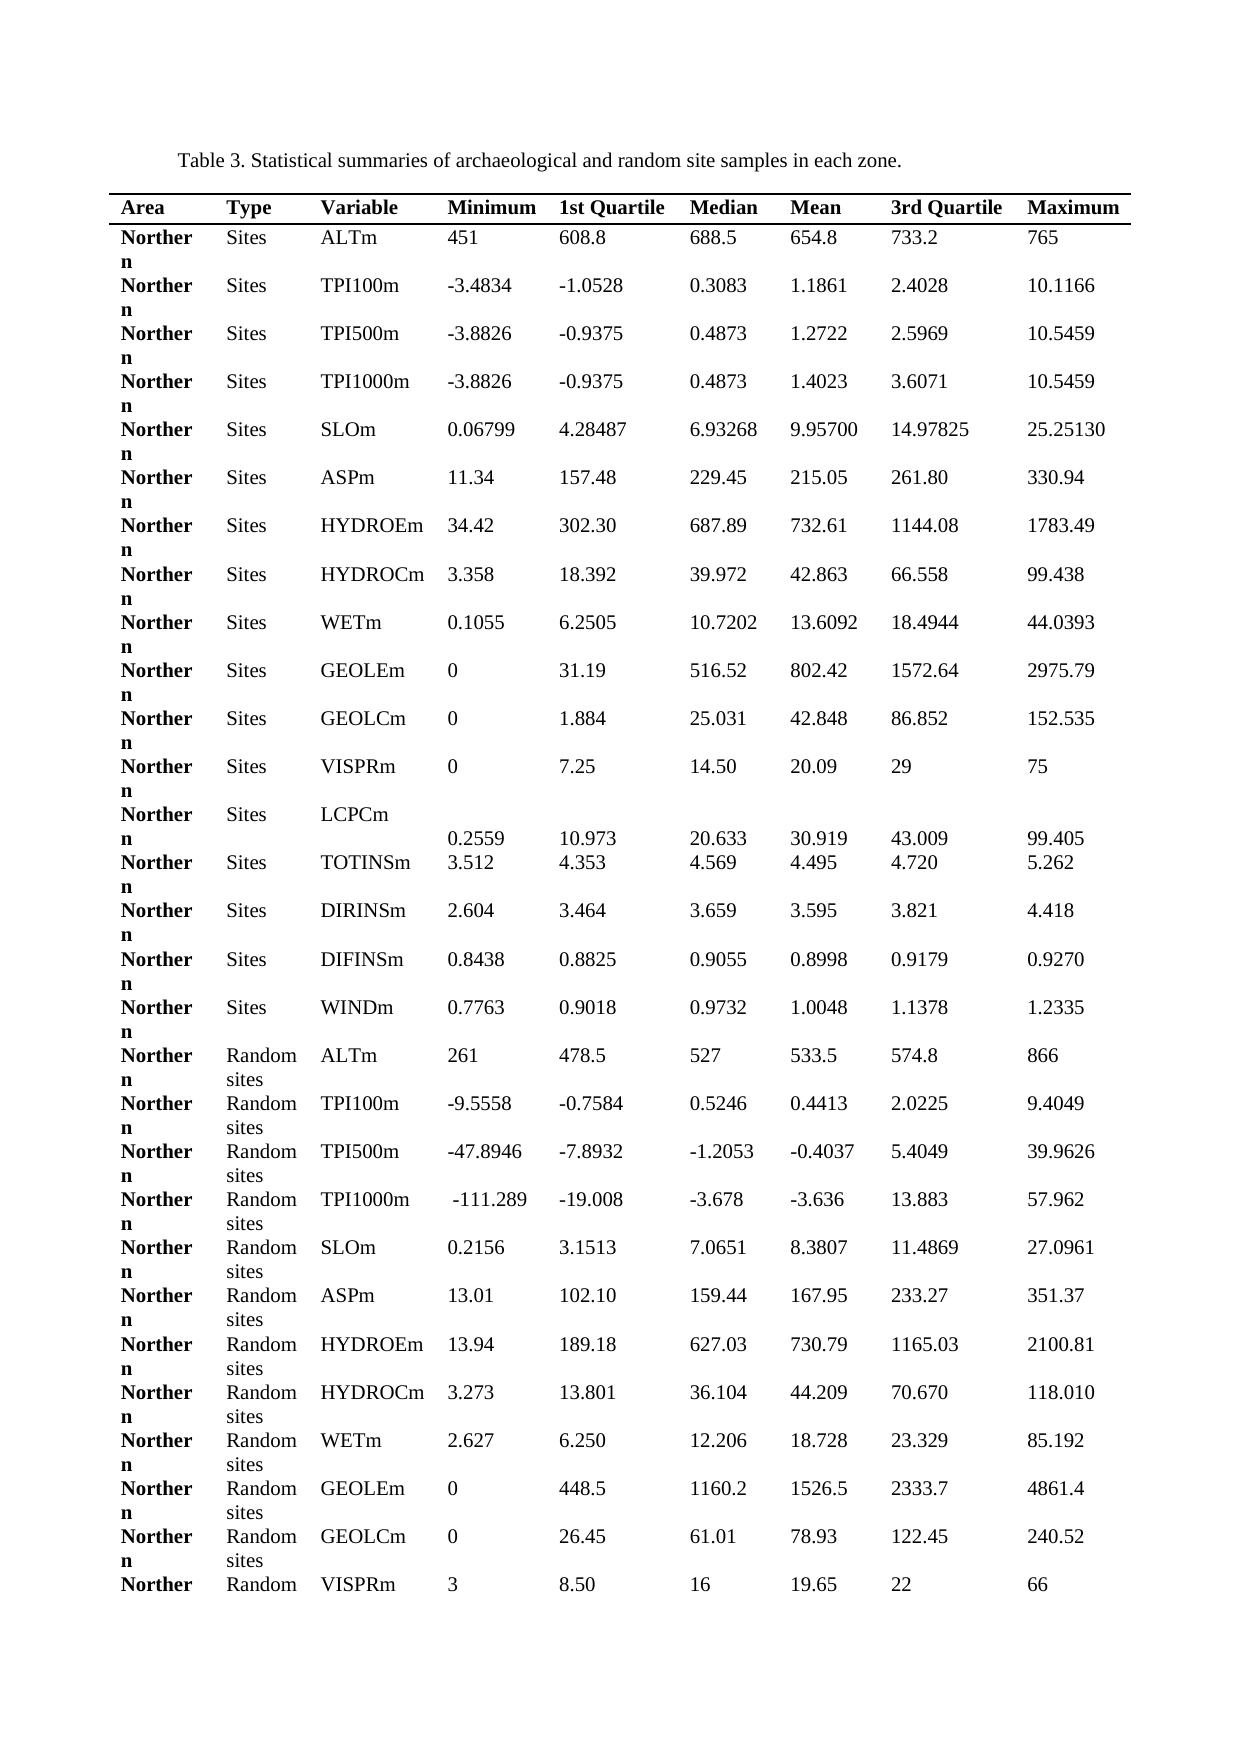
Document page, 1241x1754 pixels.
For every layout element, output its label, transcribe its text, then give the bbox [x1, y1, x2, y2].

table_cell 9.95700 [779, 417, 879, 465]
table_cell Northern [109, 995, 215, 1043]
table_cell TPI500m [309, 1139, 436, 1187]
table_cell 608.8 [548, 225, 678, 273]
table_cell 18.728 [779, 1428, 879, 1476]
table_cell 2975.79 [1016, 658, 1131, 706]
table_cell ALTm [309, 225, 436, 273]
table_cell HYDROEm [309, 1331, 436, 1379]
table_cell 25.25130 [1016, 417, 1131, 465]
table_cell 0.9018 [548, 995, 678, 1043]
table_cell 29 [880, 754, 1016, 802]
table_cell 2.627 [436, 1428, 548, 1476]
table_cell 0.3083 [678, 273, 779, 321]
table_cell 215.05 [779, 465, 879, 513]
table_cell 3.512 [436, 850, 548, 898]
table_cell Random sites [215, 1283, 309, 1331]
table_cell Northern [109, 273, 215, 321]
table_cell Sites [215, 706, 309, 754]
table_cell 66 [1016, 1572, 1131, 1596]
table_cell Northern [109, 1043, 215, 1091]
table_cell Random sites [215, 1476, 309, 1524]
table_cell -3.636 [779, 1187, 879, 1235]
table_cell 7.0651 [678, 1235, 779, 1283]
table_cell -47.8946 [436, 1139, 548, 1187]
table_cell DIFINSm [309, 946, 436, 994]
table_cell Northern [109, 706, 215, 754]
table_cell 22 [880, 1572, 1016, 1596]
table_cell 25.031 [678, 706, 779, 754]
table_cell Northern [109, 1235, 215, 1283]
table_cell 1144.08 [880, 513, 1016, 561]
table_cell 9.4049 [1016, 1091, 1131, 1139]
table_cell Northern [109, 1572, 215, 1596]
table_cell 0 [436, 1524, 548, 1572]
table_cell Sites [215, 898, 309, 946]
table_cell 20.09 [779, 754, 879, 802]
table_cell Random sites [215, 1043, 309, 1091]
table_cell 18.392 [548, 561, 678, 609]
table_cell 6.2505 [548, 610, 678, 658]
table_cell 574.8 [880, 1043, 1016, 1091]
table_cell Sites [215, 513, 309, 561]
table_cell Northern [109, 1187, 215, 1235]
table_cell 7.25 [548, 754, 678, 802]
table_cell Sites [215, 321, 309, 369]
table_cell 14.97825 [880, 417, 1016, 465]
table_cell 19.65 [779, 1572, 879, 1596]
table_cell 1.0048 [779, 995, 879, 1043]
table_cell 866 [1016, 1043, 1131, 1091]
table_cell 43.009 [880, 802, 1016, 850]
table_cell Random sites [215, 1235, 309, 1283]
table_cell 44.0393 [1016, 610, 1131, 658]
table_cell 730.79 [779, 1331, 879, 1379]
table_cell 1.884 [548, 706, 678, 754]
table_header Variable [309, 195, 436, 222]
table_cell 86.852 [880, 706, 1016, 754]
table_cell -19.008 [548, 1187, 678, 1235]
table_cell 5.262 [1016, 850, 1131, 898]
text Table 3. Statistical summaries of archaeological and random site samples in each zone. [177, 148, 1063, 172]
table_cell 18.4944 [880, 610, 1016, 658]
table_cell -3.8826 [436, 369, 548, 417]
table_cell 4.418 [1016, 898, 1131, 946]
table_cell Random sites [215, 1139, 309, 1187]
table_cell 0.9179 [880, 946, 1016, 994]
table_cell 0 [436, 1476, 548, 1524]
table_cell Northern [109, 898, 215, 946]
table_cell 654.8 [779, 225, 879, 273]
table_cell 1526.5 [779, 1476, 879, 1524]
table_cell -3.8826 [436, 321, 548, 369]
table_cell Northern [109, 1524, 215, 1572]
table_cell 516.52 [678, 658, 779, 706]
table_cell WETm [309, 610, 436, 658]
table_cell GEOLEm [309, 1476, 436, 1524]
table_header Maximum [1016, 195, 1131, 222]
table_cell 0 [436, 706, 548, 754]
table_cell WINDm [309, 995, 436, 1043]
table_cell 2333.7 [880, 1476, 1016, 1524]
table_cell 8.3807 [779, 1235, 879, 1283]
table_cell Northern [109, 417, 215, 465]
table_cell 0.2156 [436, 1235, 548, 1283]
table_cell 0.9055 [678, 946, 779, 994]
table_cell ASPm [309, 465, 436, 513]
table_cell WETm [309, 1428, 436, 1476]
table_cell TPI100m [309, 273, 436, 321]
table_cell 13.801 [548, 1380, 678, 1428]
table_cell 99.405 [1016, 802, 1131, 850]
table_cell 99.438 [1016, 561, 1131, 609]
table_cell 2100.81 [1016, 1331, 1131, 1379]
table_cell 3.273 [436, 1380, 548, 1428]
table_cell 527 [678, 1043, 779, 1091]
table_cell 5.4049 [880, 1139, 1016, 1187]
table_cell TPI500m [309, 321, 436, 369]
table_cell -0.4037 [779, 1139, 879, 1187]
table_cell Random sites [215, 1091, 309, 1139]
table_cell TOTINSm [309, 850, 436, 898]
table_cell 1.4023 [779, 369, 879, 417]
table_cell 330.94 [1016, 465, 1131, 513]
table_cell Northern [109, 754, 215, 802]
table_cell Sites [215, 946, 309, 994]
table_cell 1.2722 [779, 321, 879, 369]
table_cell HYDROCm [309, 561, 436, 609]
table_cell 3.659 [678, 898, 779, 946]
table_cell 3.358 [436, 561, 548, 609]
table_cell 122.45 [880, 1524, 1016, 1572]
table_cell Sites [215, 610, 309, 658]
table_cell 0.8438 [436, 946, 548, 994]
table_cell 0.1055 [436, 610, 548, 658]
table_cell 10.1166 [1016, 273, 1131, 321]
table_cell 0.4413 [779, 1091, 879, 1139]
table_header 1st Quartile [548, 195, 678, 222]
table_cell 0.9732 [678, 995, 779, 1043]
table_cell VISPRm [309, 754, 436, 802]
table_cell 1.1861 [779, 273, 879, 321]
table_cell 4.720 [880, 850, 1016, 898]
table_cell 765 [1016, 225, 1131, 273]
table_cell 451 [436, 225, 548, 273]
table_cell 1160.2 [678, 1476, 779, 1524]
table_cell 78.93 [779, 1524, 879, 1572]
table_cell TPI1000m [309, 1187, 436, 1235]
table_cell Sites [215, 754, 309, 802]
table_cell Northern [109, 561, 215, 609]
table_cell 42.848 [779, 706, 879, 754]
table_cell 0 [436, 754, 548, 802]
table_cell 802.42 [779, 658, 879, 706]
table_cell 1165.03 [880, 1331, 1016, 1379]
table_cell 61.01 [678, 1524, 779, 1572]
table_cell -1.2053 [678, 1139, 779, 1187]
table_cell 6.93268 [678, 417, 779, 465]
table_cell 44.209 [779, 1380, 879, 1428]
table_cell ASPm [309, 1283, 436, 1331]
table_cell 687.89 [678, 513, 779, 561]
table_cell 39.9626 [1016, 1139, 1131, 1187]
table_cell Random sites [215, 1428, 309, 1476]
table_cell Northern [109, 946, 215, 994]
table_cell Random sites [215, 1331, 309, 1379]
table_cell Northern [109, 658, 215, 706]
table_cell 732.61 [779, 513, 879, 561]
table_cell 351.37 [1016, 1283, 1131, 1331]
table_cell 1.1378 [880, 995, 1016, 1043]
table_cell Northern [109, 1380, 215, 1428]
table_cell Northern [109, 1476, 215, 1524]
table_cell 27.0961 [1016, 1235, 1131, 1283]
table_header Median [678, 195, 779, 222]
table_cell 0.2559 [436, 802, 548, 850]
table_header Area [109, 195, 215, 222]
table_cell Northern [109, 850, 215, 898]
table_header Mean [779, 195, 879, 222]
table_cell 2.0225 [880, 1091, 1016, 1139]
table_cell 0.8998 [779, 946, 879, 994]
table_cell 0.5246 [678, 1091, 779, 1139]
table_cell 478.5 [548, 1043, 678, 1091]
table_cell 533.5 [779, 1043, 879, 1091]
table_cell 8.50 [548, 1572, 678, 1596]
table_cell Sites [215, 465, 309, 513]
table_cell 14.50 [678, 754, 779, 802]
table_cell 448.5 [548, 1476, 678, 1524]
table_cell 13.01 [436, 1283, 548, 1331]
table_cell Northern [109, 802, 215, 850]
table_cell Northern [109, 1331, 215, 1379]
table_cell 57.962 [1016, 1187, 1131, 1235]
table_cell 16 [678, 1572, 779, 1596]
table_cell -0.9375 [548, 369, 678, 417]
table_cell 39.972 [678, 561, 779, 609]
table_cell Northern [109, 1091, 215, 1139]
table_cell 233.27 [880, 1283, 1016, 1331]
table_cell 70.670 [880, 1380, 1016, 1428]
table_cell 2.604 [436, 898, 548, 946]
table_cell Northern [109, 465, 215, 513]
table_cell 4.569 [678, 850, 779, 898]
table_cell Sites [215, 273, 309, 321]
table_cell 34.42 [436, 513, 548, 561]
table_cell 4861.4 [1016, 1476, 1131, 1524]
table_cell 189.18 [548, 1331, 678, 1379]
table_cell 4.353 [548, 850, 678, 898]
table_cell GEOLEm [309, 658, 436, 706]
table_cell -0.7584 [548, 1091, 678, 1139]
table_cell -0.9375 [548, 321, 678, 369]
table_cell 0.7763 [436, 995, 548, 1043]
table_cell 3.464 [548, 898, 678, 946]
table_cell 85.192 [1016, 1428, 1131, 1476]
table_cell SLOm [309, 1235, 436, 1283]
table_cell -3.4834 [436, 273, 548, 321]
table_cell Northern [109, 513, 215, 561]
table_cell Northern [109, 369, 215, 417]
table_cell 229.45 [678, 465, 779, 513]
table_cell HYDROCm [309, 1380, 436, 1428]
table_cell Northern [109, 225, 215, 273]
table_cell 3.595 [779, 898, 879, 946]
table_cell 1.2335 [1016, 995, 1131, 1043]
table_cell Northern [109, 1283, 215, 1331]
table_cell 75 [1016, 754, 1131, 802]
table_cell 36.104 [678, 1380, 779, 1428]
table_cell 2.4028 [880, 273, 1016, 321]
table_cell GEOLCm [309, 1524, 436, 1572]
table_cell TPI100m [309, 1091, 436, 1139]
table_cell 3.6071 [880, 369, 1016, 417]
table_cell Sites [215, 417, 309, 465]
table_cell 3 [436, 1572, 548, 1596]
table_cell 1783.49 [1016, 513, 1131, 561]
table_cell DIRINSm [309, 898, 436, 946]
table_cell 11.4869 [880, 1235, 1016, 1283]
table_cell 30.919 [779, 802, 879, 850]
table_cell 159.44 [678, 1283, 779, 1331]
table_cell ALTm [309, 1043, 436, 1091]
table_cell 66.558 [880, 561, 1016, 609]
table_cell Sites [215, 369, 309, 417]
table_cell GEOLCm [309, 706, 436, 754]
table_cell Sites [215, 658, 309, 706]
table_cell -9.5558 [436, 1091, 548, 1139]
table_cell 0.06799 [436, 417, 548, 465]
table_cell Random sites [215, 1572, 309, 1596]
table_cell 10.7202 [678, 610, 779, 658]
table_cell 13.6092 [779, 610, 879, 658]
table_cell 0.4873 [678, 369, 779, 417]
table_cell 102.10 [548, 1283, 678, 1331]
table_cell 152.535 [1016, 706, 1131, 754]
table_header 3rd Quartile [880, 195, 1016, 222]
table_cell VISPRm [309, 1572, 436, 1596]
table_cell Sites [215, 850, 309, 898]
table_cell 733.2 [880, 225, 1016, 273]
table_cell Northern [109, 321, 215, 369]
table_cell 6.250 [548, 1428, 678, 1476]
table_cell 4.495 [779, 850, 879, 898]
table_cell 26.45 [548, 1524, 678, 1572]
table_cell Random sites [215, 1187, 309, 1235]
table_cell 167.95 [779, 1283, 879, 1331]
table_cell 11.34 [436, 465, 548, 513]
table_cell HYDROEm [309, 513, 436, 561]
table_cell 0.9270 [1016, 946, 1131, 994]
table_cell Sites [215, 225, 309, 273]
table_cell Sites [215, 561, 309, 609]
table_cell 20.633 [678, 802, 779, 850]
table_cell 688.5 [678, 225, 779, 273]
table_header Type [215, 195, 309, 222]
table_cell 10.5459 [1016, 321, 1131, 369]
table_cell 0 [436, 658, 548, 706]
table_cell 42.863 [779, 561, 879, 609]
table_cell 23.329 [880, 1428, 1016, 1476]
table_cell Northern [109, 1428, 215, 1476]
table_header Minimum [436, 195, 548, 222]
table_cell 1572.64 [880, 658, 1016, 706]
table_cell -1.0528 [548, 273, 678, 321]
table_cell 157.48 [548, 465, 678, 513]
table_cell Northern [109, 610, 215, 658]
table_cell 0.8825 [548, 946, 678, 994]
table_cell 4.28487 [548, 417, 678, 465]
table_cell -111.289 [436, 1187, 548, 1235]
table_cell Northern [109, 1139, 215, 1187]
table_cell LCPCm [309, 802, 436, 850]
table_cell 302.30 [548, 513, 678, 561]
table_cell 13.883 [880, 1187, 1016, 1235]
table_cell Random sites [215, 1380, 309, 1428]
table_cell 13.94 [436, 1331, 548, 1379]
table_cell TPI1000m [309, 369, 436, 417]
table_cell 10.973 [548, 802, 678, 850]
table_cell -7.8932 [548, 1139, 678, 1187]
table_cell 3.821 [880, 898, 1016, 946]
table_cell 240.52 [1016, 1524, 1131, 1572]
table_cell Sites [215, 995, 309, 1043]
table_cell SLOm [309, 417, 436, 465]
table_cell 627.03 [678, 1331, 779, 1379]
table_cell 261 [436, 1043, 548, 1091]
table_cell 261.80 [880, 465, 1016, 513]
table_cell Sites [215, 802, 309, 850]
table_cell Random sites [215, 1524, 309, 1572]
table_cell 31.19 [548, 658, 678, 706]
table_cell 12.206 [678, 1428, 779, 1476]
table_cell 3.1513 [548, 1235, 678, 1283]
table_cell 118.010 [1016, 1380, 1131, 1428]
table_cell 10.5459 [1016, 369, 1131, 417]
table_cell 2.5969 [880, 321, 1016, 369]
table_cell -3.678 [678, 1187, 779, 1235]
table_cell 0.4873 [678, 321, 779, 369]
